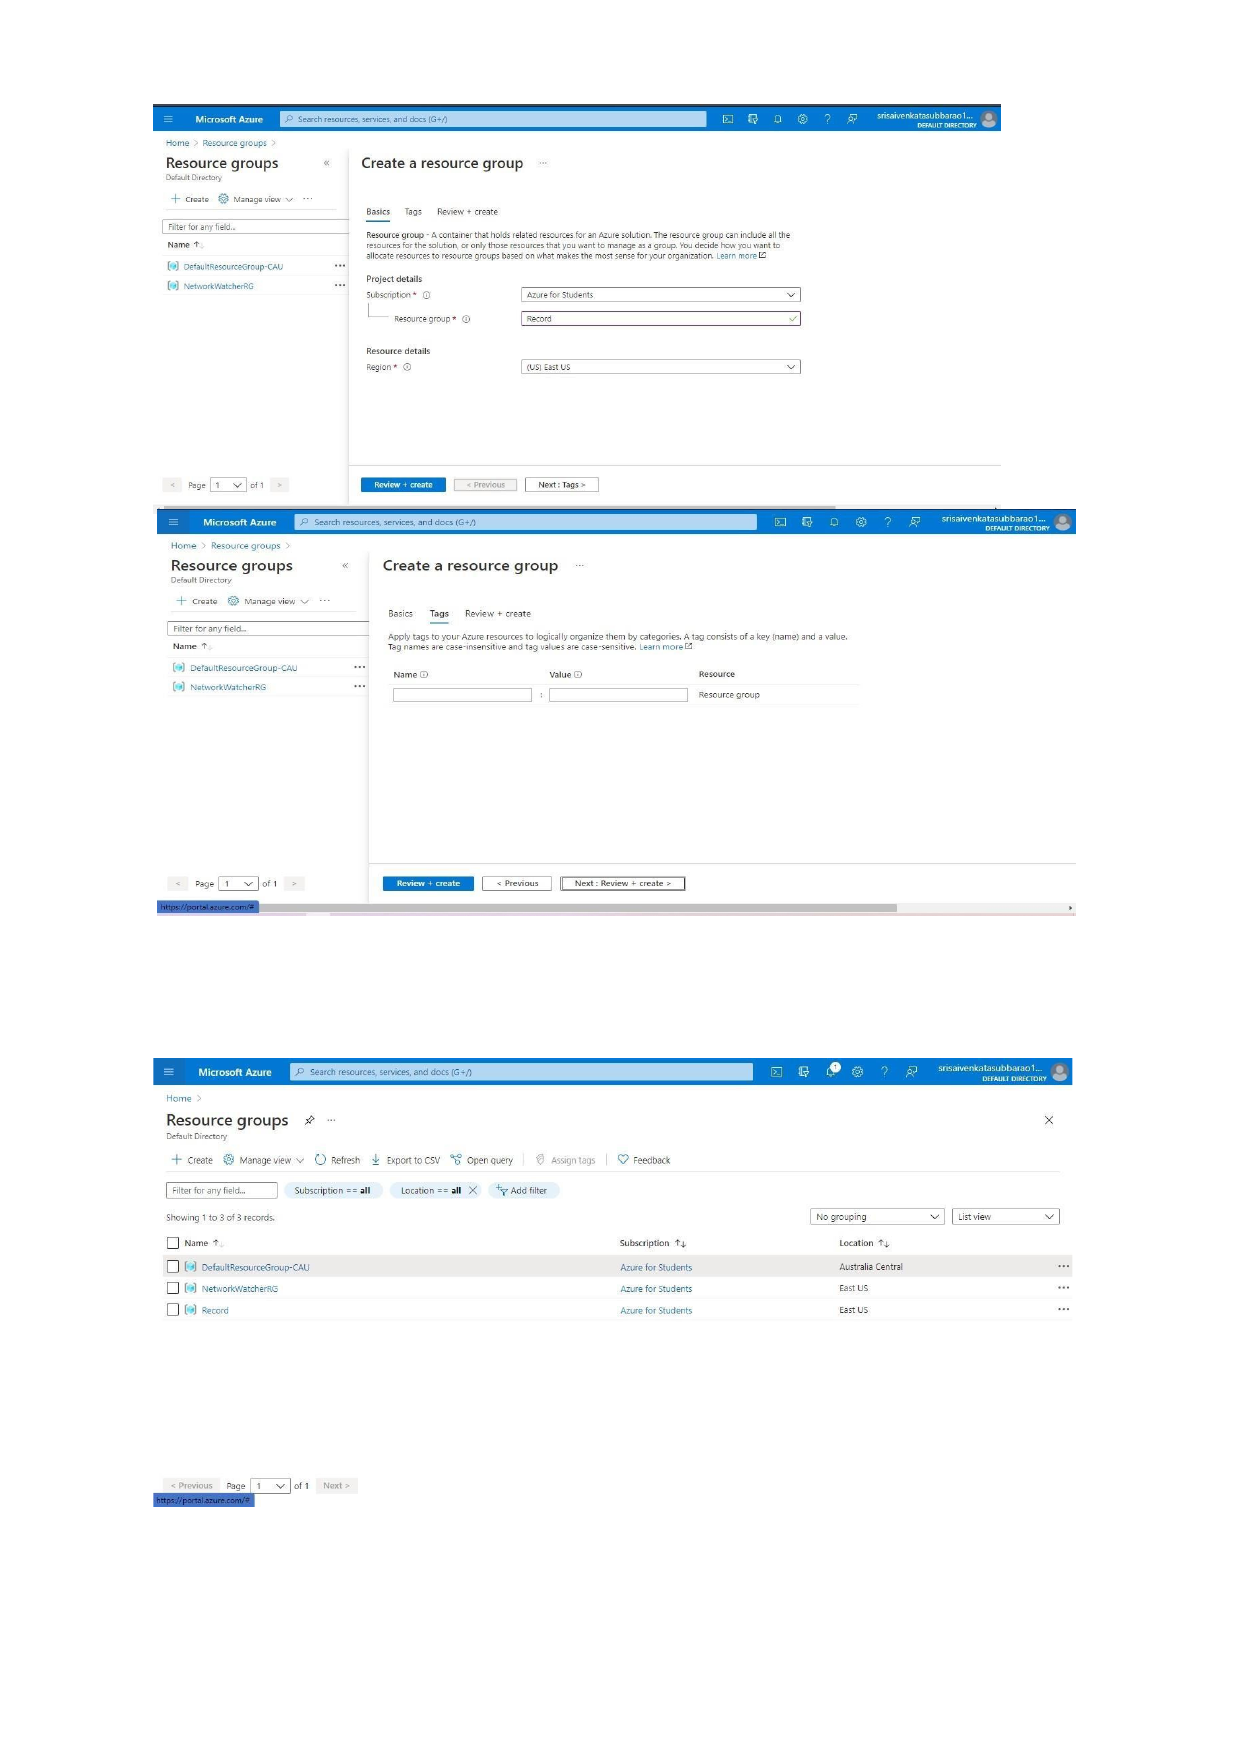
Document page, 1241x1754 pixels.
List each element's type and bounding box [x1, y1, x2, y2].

picture [153, 104, 1076, 916]
picture [153, 1058, 1073, 1507]
